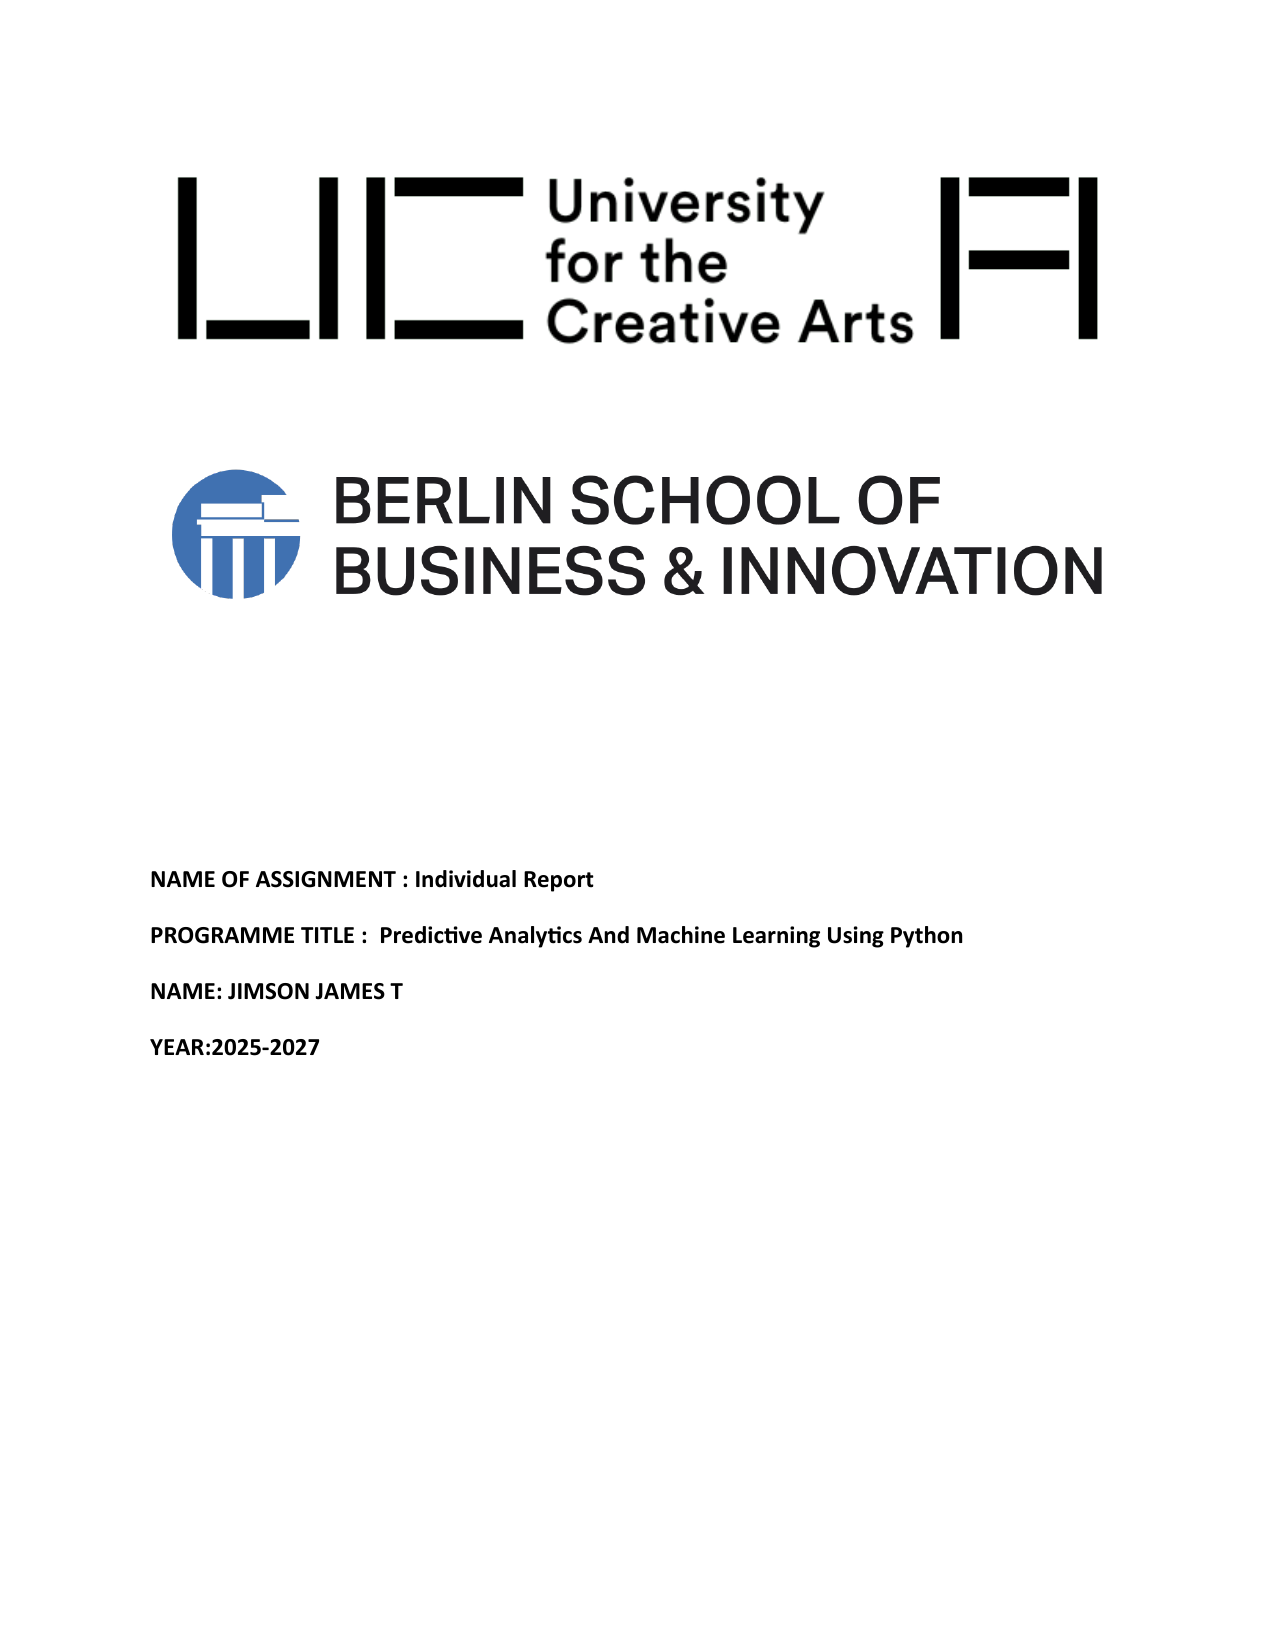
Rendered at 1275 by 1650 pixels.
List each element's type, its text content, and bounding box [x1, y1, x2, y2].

picture [150, 150, 1125, 368]
text PROGRAMME TITLE : Predictive Analytics And Machine Learning Using Python [150, 919, 1125, 950]
text NAME: JIMSON JAMES T [150, 975, 1125, 1006]
picture [150, 448, 1125, 616]
text YEAR:2025-2027 [150, 1031, 1125, 1062]
text NAME OF ASSIGNMENT : Individual Report [150, 863, 1125, 894]
